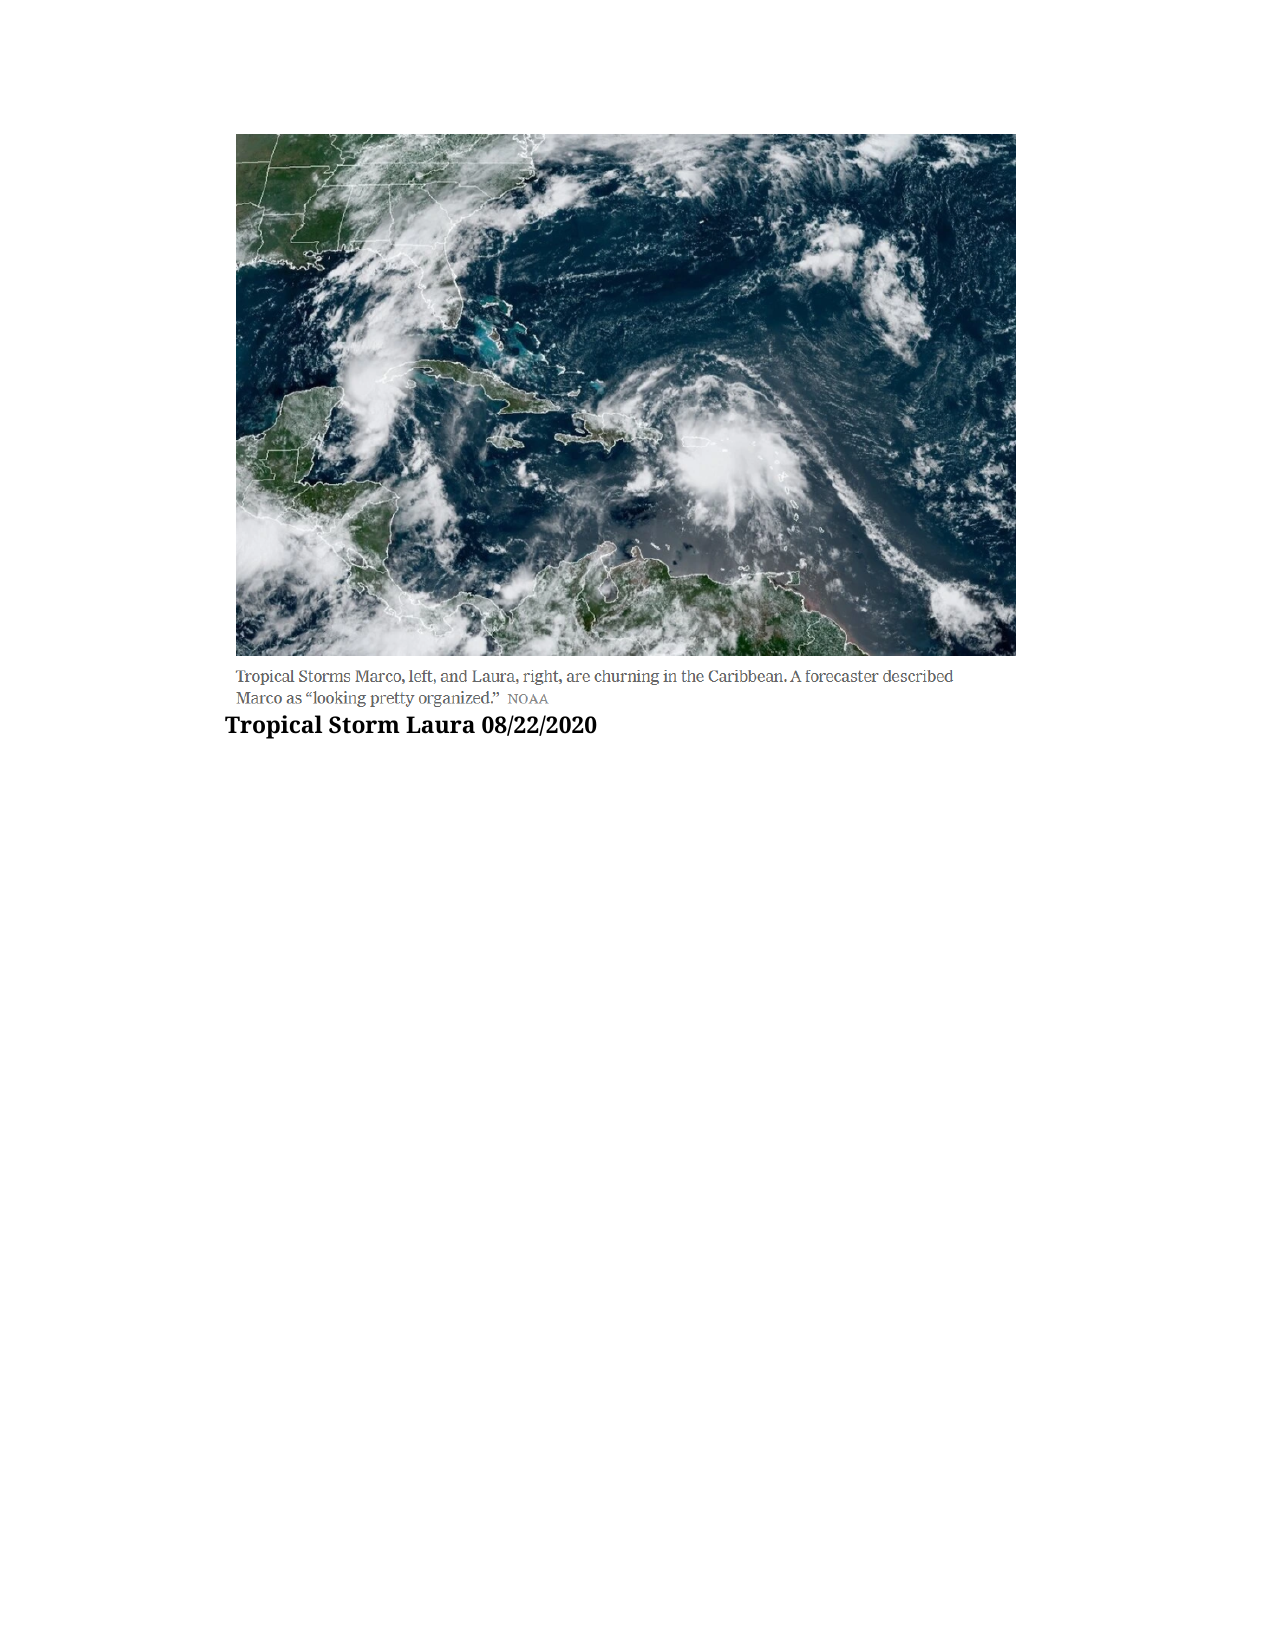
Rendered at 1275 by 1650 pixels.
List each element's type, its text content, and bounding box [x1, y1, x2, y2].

picture [225, 131, 1022, 710]
text Tropical Storm Laura 08/22/2020 [225, 709, 1126, 740]
